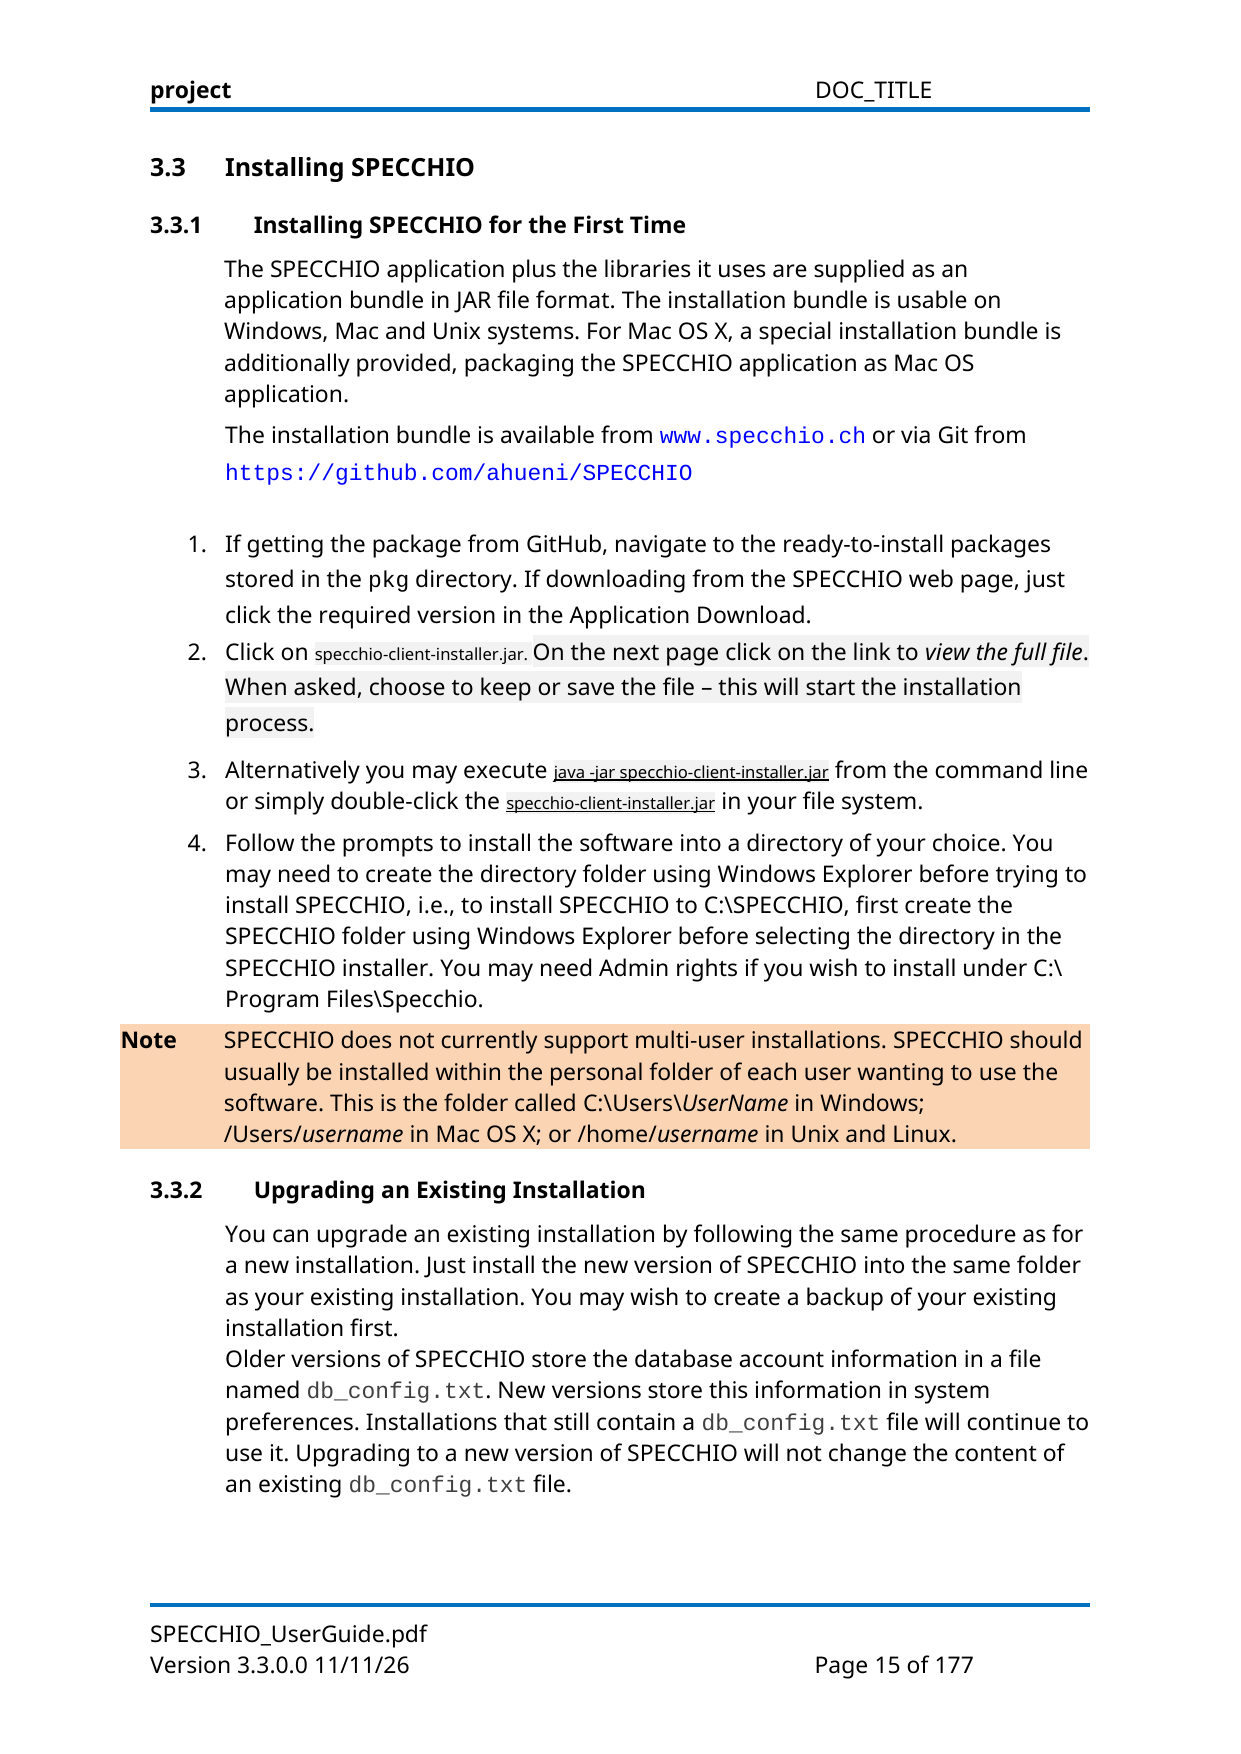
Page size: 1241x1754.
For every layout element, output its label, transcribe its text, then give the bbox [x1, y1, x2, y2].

subtitle Upgrading an Existing Installation [150, 1174, 1090, 1206]
list Follow the prompts to install the software into a directory of your choice. You may need to create the directory folder using Windows Explorer before trying to install SPECCHIO, i.e., to install SPECCHIO to C:\SPECCHIO, first create the SPECCHIO folder using Windows Explorer before selecting the directory in the SPECCHIO installer. You may need Admin rights if you wish to install under C:\Program Files\Specchio. [187, 827, 1090, 1014]
subtitle Installing SPECCHIO [150, 150, 1090, 184]
list Click on specchio-client-installer.jar. On the next page click on the link to view the full file. When asked, choose to keep or save the file – this will start the installation process. [187, 635, 1090, 738]
text Older versions of SPECCHIO store the database account information in a file named db_config.txt. New versions store this information in system preferences. Installations that still contain a db_config.txt file will continue to use it. Upgrading to a new version of SPECCHIO will not change the content of an existing db_config.txt file. [225, 1343, 1090, 1500]
text You can upgrade an existing installation by following the same procedure as for a new installation. Just install the new version of SPECCHIO into the same folder as your existing installation. You may wish to create a backup of your existing installation first. [225, 1218, 1090, 1343]
list Alternatively you may execute java -jar specchio-client-installer.jar from the command line or simply double-click the specchio-client-installer.jar in your file system. [187, 754, 1090, 816]
list If getting the package from GitHub, navigate to the ready-to-install packages stored in the pkg directory. If downloading from the SPECCHIO web page, just click the required version in the Application Download. [187, 527, 1090, 631]
text The SPECCHIO application plus the libraries it uses are supplied as an application bundle in JAR file format. The installation bundle is usable on Windows, Mac and Unix systems. For Mac OS X, a special installation bundle is additionally provided, packaging the SPECCHIO application as Mac OS application. [224, 253, 1090, 409]
text Note SPECCHIO does not currently support multi-user installations. SPECCHIO should usually be installed within the personal folder of each user wanting to use the software. This is the folder called C:\Users\UserName in Windows; /Users/username in Mac OS X; or /home/username in Unix and Linux. [120, 1024, 1090, 1149]
subtitle Installing SPECCHIO for the First Time [150, 209, 1090, 240]
text The installation bundle is available from www.specchio.ch or via Git from https://github.com/ahueni/SPECCHIO [225, 419, 1090, 487]
